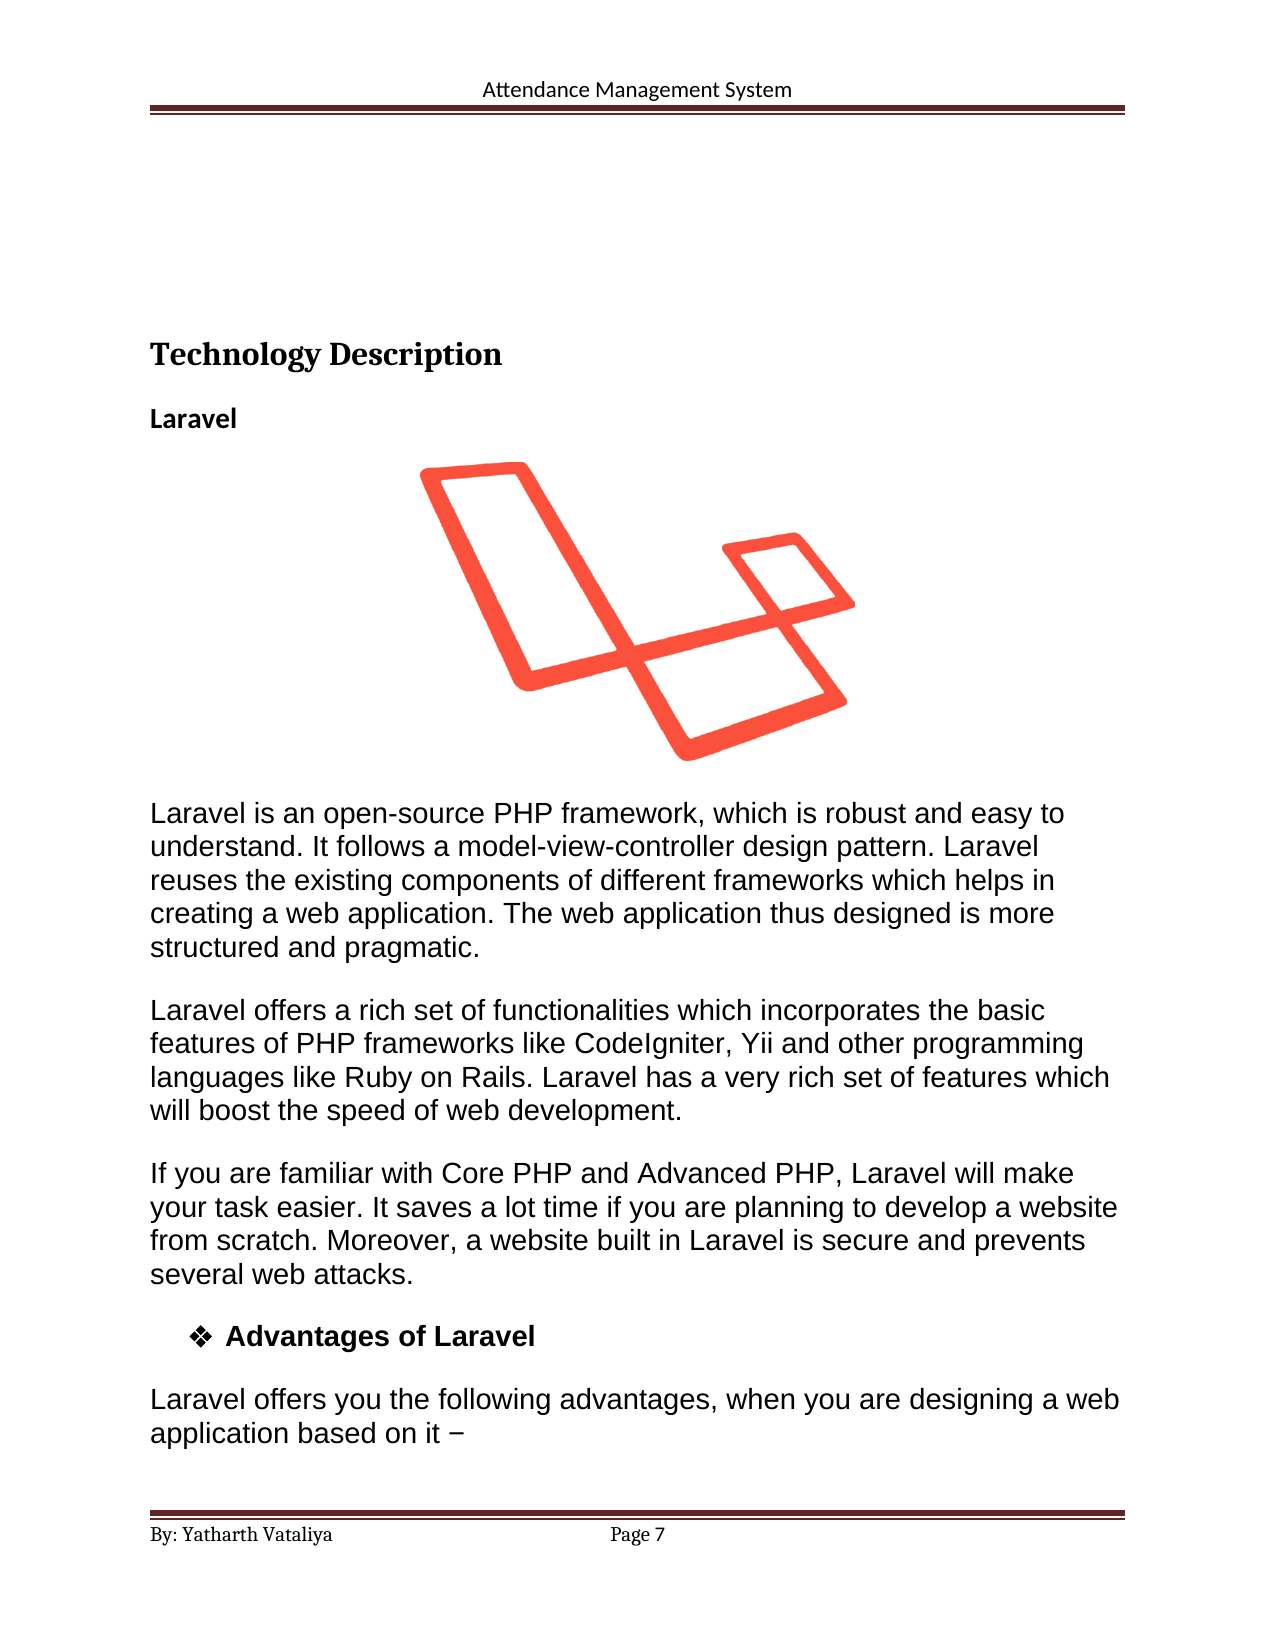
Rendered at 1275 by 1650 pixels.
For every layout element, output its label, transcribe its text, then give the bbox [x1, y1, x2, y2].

text Laravel [150, 400, 1125, 436]
list Advantages of Laravel [187, 1319, 1125, 1353]
text Technology Description [150, 335, 1125, 374]
text Laravel offers you the following advantages, when you are designing a web application based on it − [150, 1382, 1125, 1449]
text Laravel is an open-source PHP framework, which is robust and easy to understand. It follows a model-view-controller design pattern. Laravel reuses the existing components of different frameworks which helps in creating a web application. The web application thus designed is more structured and pragmatic. [150, 796, 1125, 963]
text If you are familiar with Core PHP and Advanced PHP, Laravel will make your task easier. It saves a lot time if you are planning to develop a website from scratch. Moreover, a website built in Laravel is secure and prevents several web attacks. [150, 1156, 1125, 1290]
text Laravel offers a rich set of functionalities which incorporates the basic features of PHP frameworks like CodeIgniter, Yii and other programming languages like Ruby on Rails. Laravel has a very rich set of features which will boost the speed of web development. [150, 993, 1125, 1127]
picture [420, 462, 855, 763]
